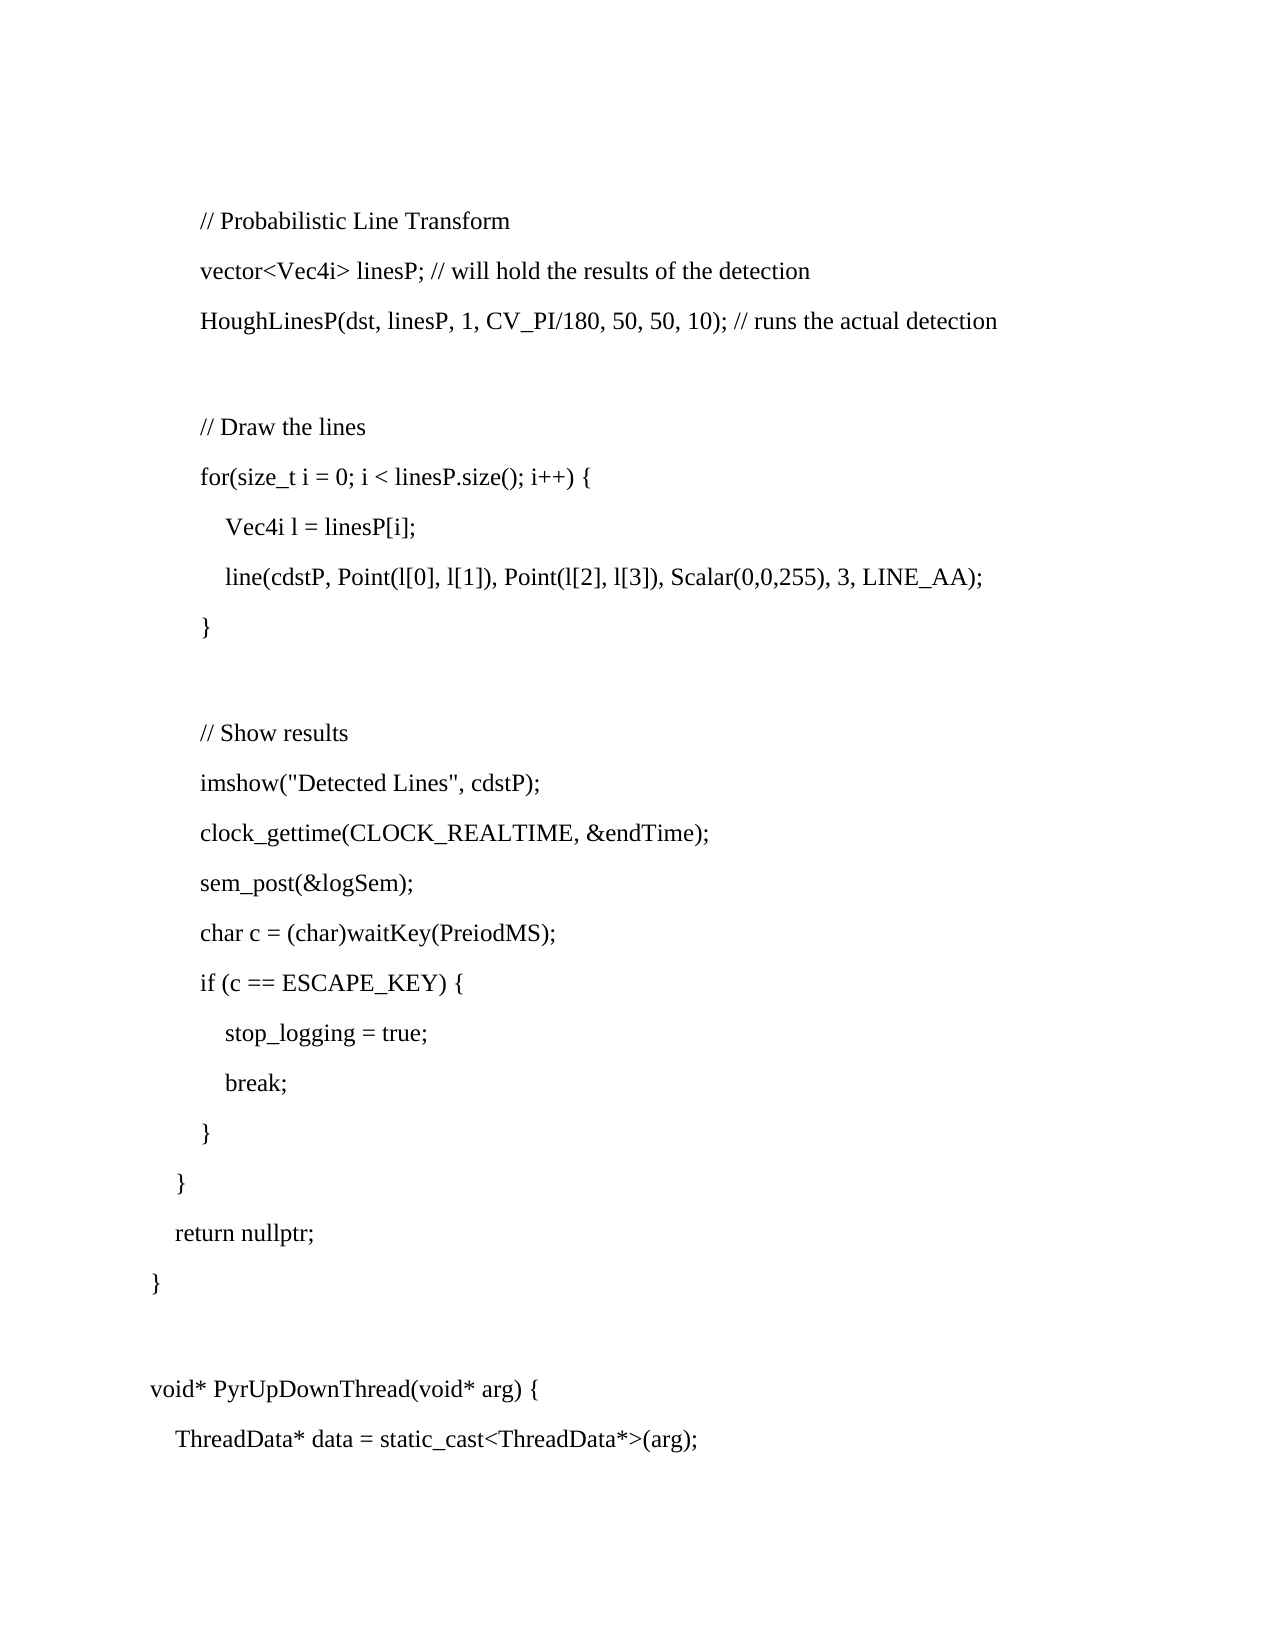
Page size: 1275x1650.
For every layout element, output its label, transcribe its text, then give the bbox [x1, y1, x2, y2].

text break; [150, 1068, 1125, 1097]
text for(size_t i = 0; i < linesP.size(); i++) { [150, 462, 1125, 491]
text // Probabilistic Line Transform [150, 206, 1125, 235]
text imshow("Detected Lines", cdstP); [150, 768, 1125, 797]
text clock_gettime(CLOCK_REALTIME, &endTime); [150, 818, 1125, 847]
text ThreadData* data = static_cast<ThreadData*>(arg); [150, 1424, 1125, 1453]
text } [150, 1118, 1125, 1147]
text HoughLinesP(dst, linesP, 1, CV_PI/180, 50, 50, 10); // runs the actual detection [150, 306, 1125, 335]
text sem_post(&logSem); [150, 868, 1125, 897]
text } [150, 1168, 1125, 1197]
text return nullptr; [150, 1218, 1125, 1247]
text } [150, 1268, 1125, 1297]
text stop_logging = true; [150, 1018, 1125, 1047]
text vector<Vec4i> linesP; // will hold the results of the detection [150, 256, 1125, 285]
text void* PyrUpDownThread(void* arg) { [150, 1374, 1125, 1403]
text if (c == ESCAPE_KEY) { [150, 968, 1125, 997]
text } [150, 612, 1125, 641]
text Vec4i l = linesP[i]; [150, 512, 1125, 541]
text // Show results [150, 718, 1125, 747]
text line(cdstP, Point(l[0], l[1]), Point(l[2], l[3]), Scalar(0,0,255), 3, LINE_AA); [150, 562, 1125, 591]
text char c = (char)waitKey(PreiodMS); [150, 918, 1125, 947]
text // Draw the lines [150, 412, 1125, 441]
